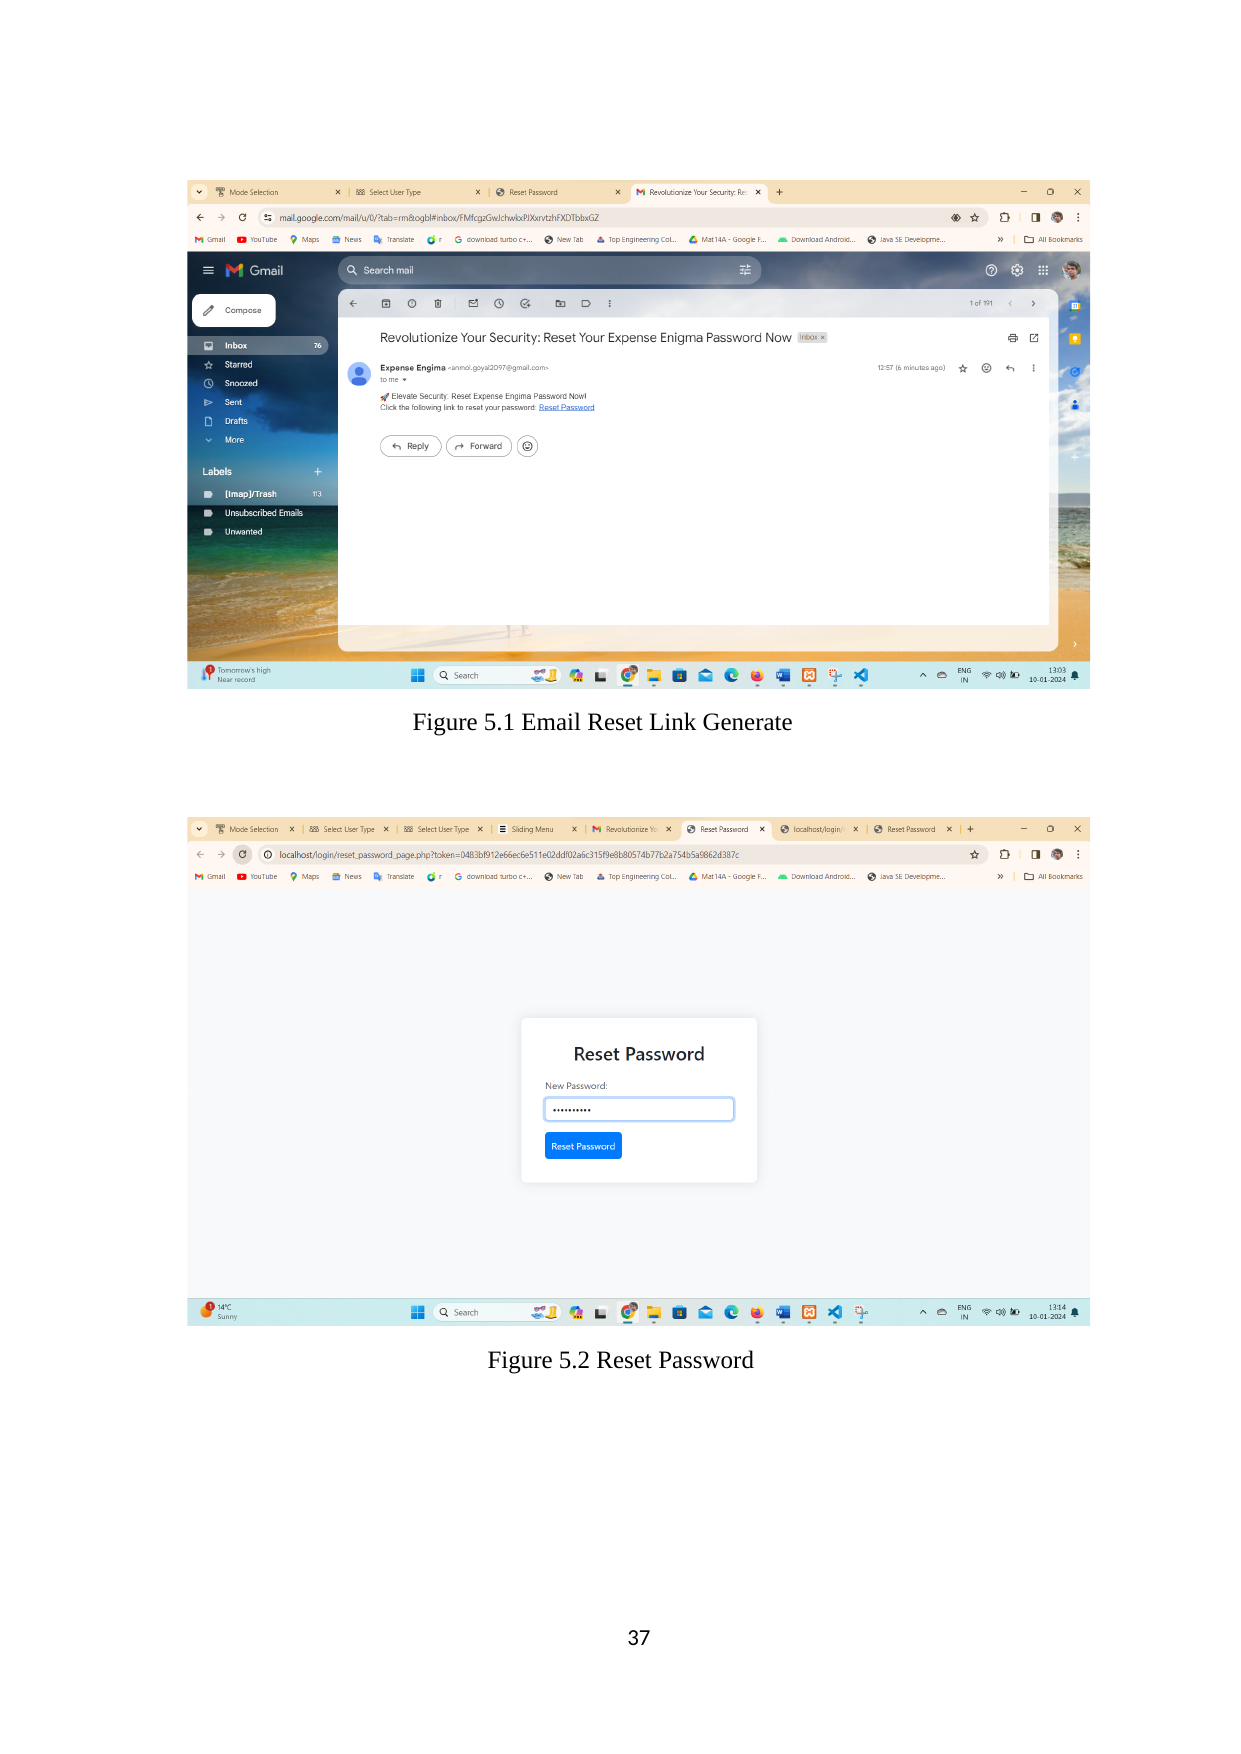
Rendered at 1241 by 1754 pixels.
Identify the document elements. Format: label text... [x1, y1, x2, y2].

picture [187, 817, 1091, 1326]
text Figure 5.2 Reset Password [412, 1345, 1090, 1373]
picture [187, 180, 1091, 689]
text Figure 5.1 Email Reset Link Generate [337, 707, 1090, 736]
